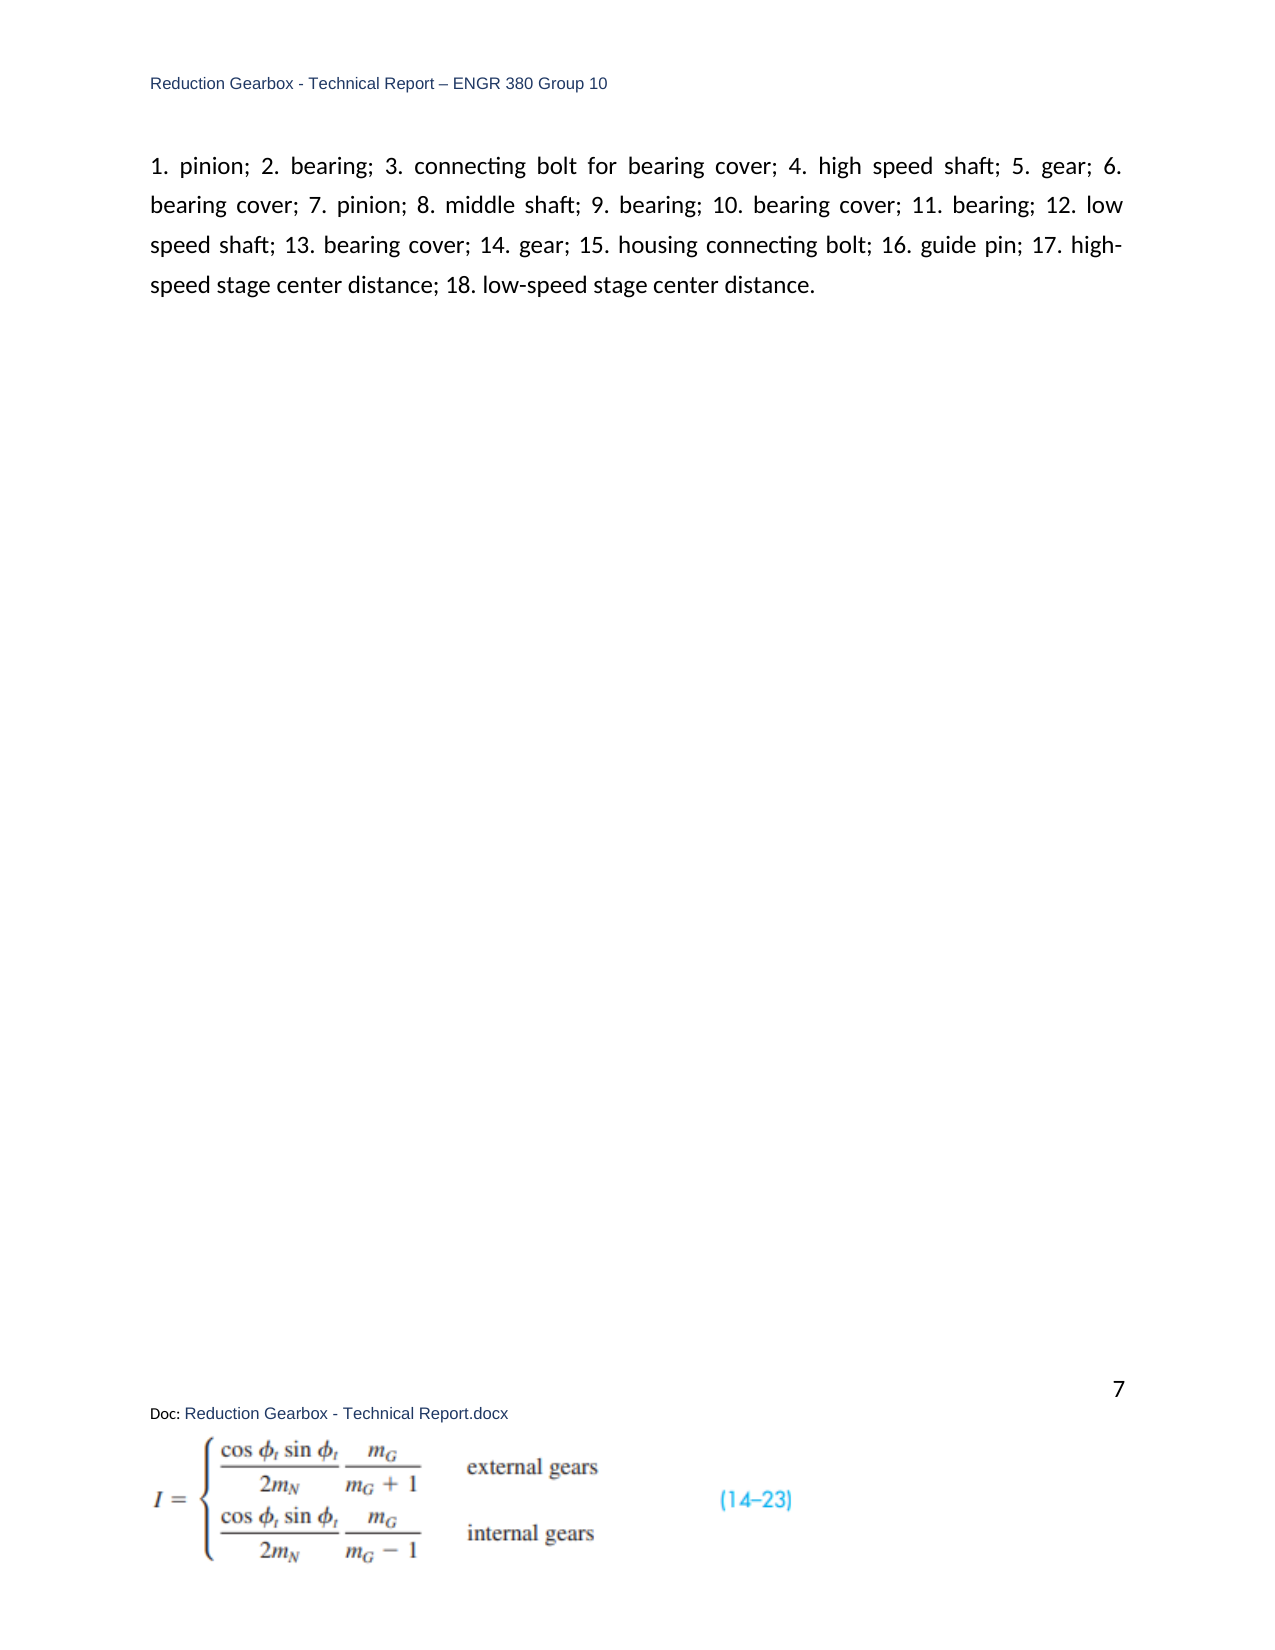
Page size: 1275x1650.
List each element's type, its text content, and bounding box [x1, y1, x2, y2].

text 1. pinion; 2. bearing; 3. connecting bolt for bearing cover; 4. high speed shaft; 5. gear; 6. bearing cover; 7. pinion; 8. middle shaft; 9. bearing; 10. bearing cover; 11. bearing; 12. low speed shaft; 13. bearing cover; 14. gear; 15. housing connecting bolt; 16. guide pin; 17. high-speed stage center distance; 18. low-speed stage center distance. [150, 150, 1125, 299]
picture [150, 1427, 802, 1577]
